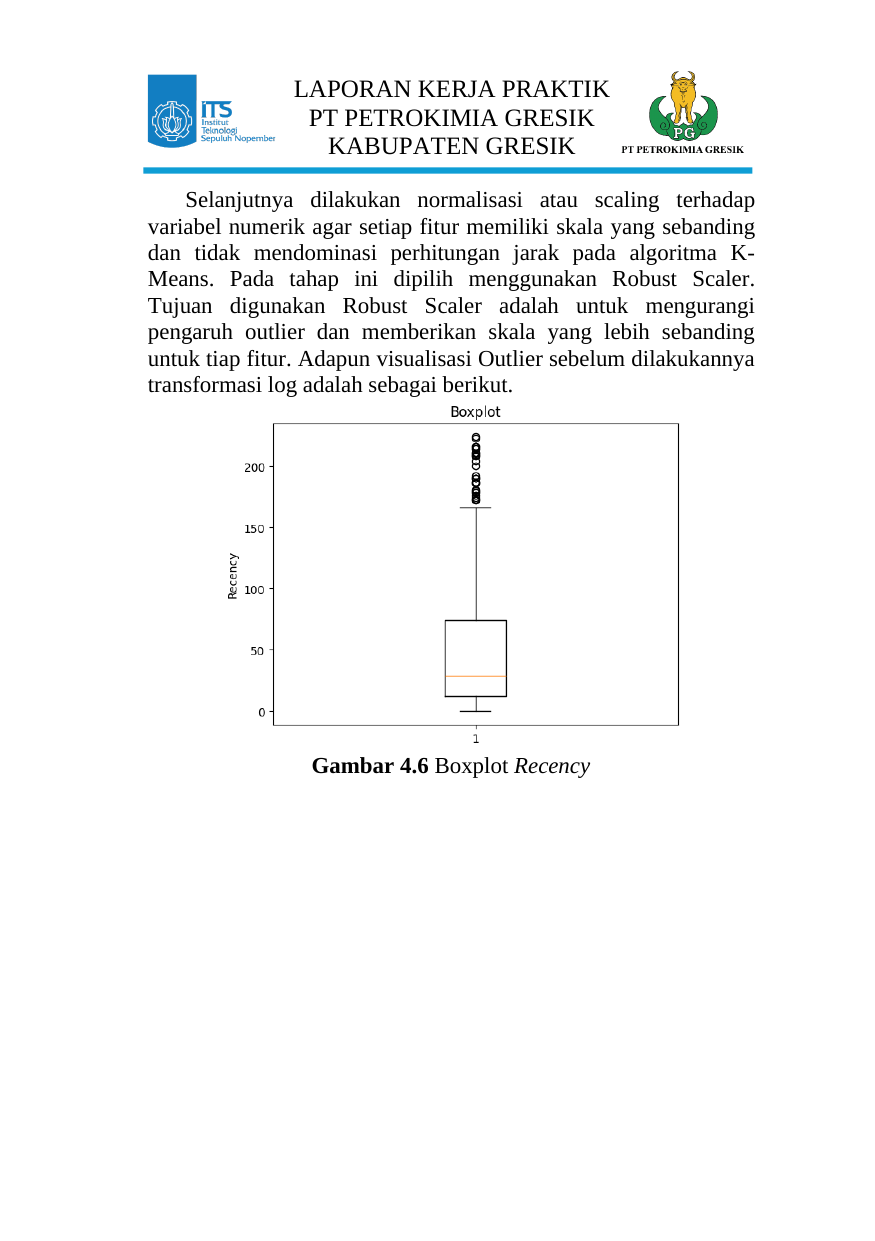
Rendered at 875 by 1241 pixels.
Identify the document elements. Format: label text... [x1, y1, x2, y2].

picture [147, 74, 276, 148]
picture [219, 397, 685, 752]
picture [612, 67, 753, 158]
text Selanjutnya dilakukan normalisasi atau scaling terhadap variabel numerik agar setiap fitur memiliki skala yang sebanding dan tidak mendominasi perhitungan jarak pada algoritma K-Means. Pada tahap ini dipilih menggunakan Robust Scaler. Tujuan digunakan Robust Scaler adalah untuk mengurangi pengaruh outlier dan memberikan skala yang lebih sebanding untuk tiap fitur. Adapun visualisasi Outlier sebelum dilakukannya transformasi log adalah sebagai berikut. [148, 186, 756, 397]
text Gambar 4.6 Boxplot Recency [148, 752, 756, 778]
